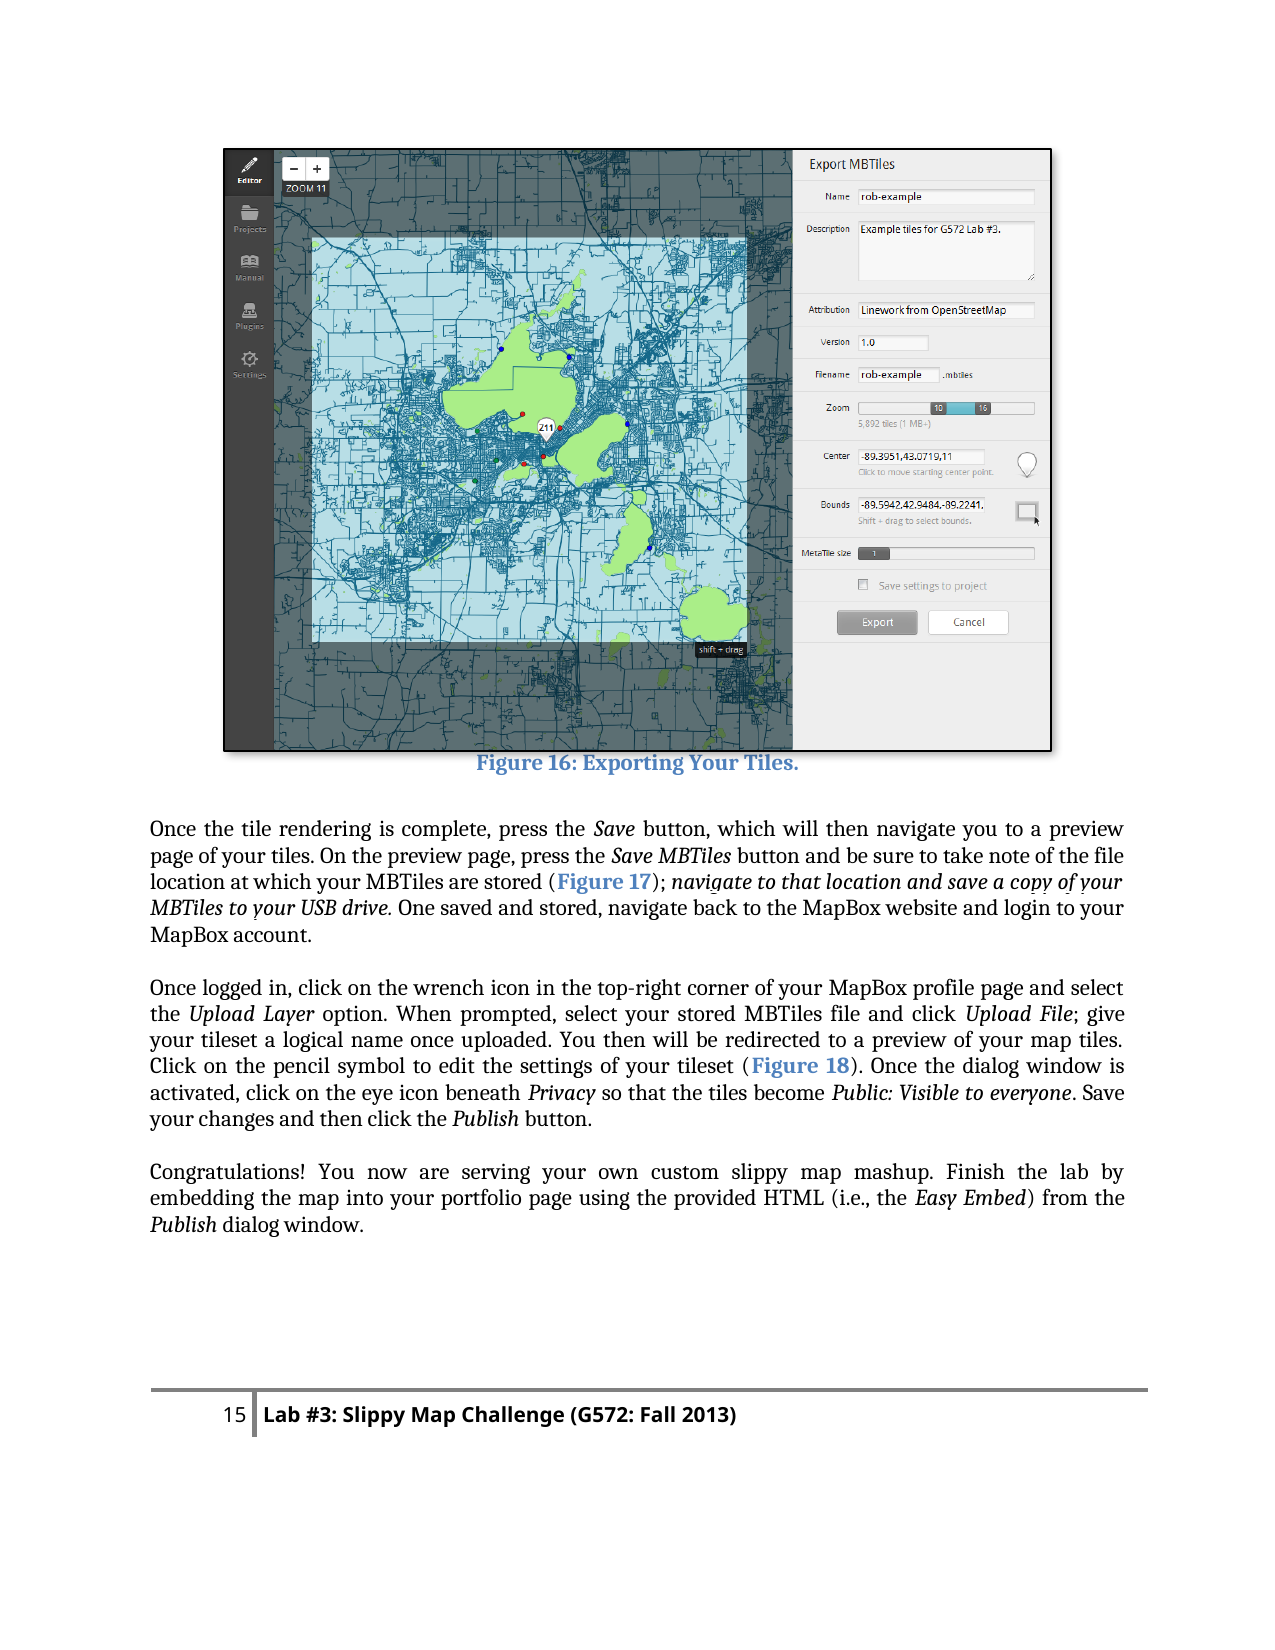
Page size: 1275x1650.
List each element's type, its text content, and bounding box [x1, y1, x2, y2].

text Once logged in, click on the wrench icon in the top-right corner of your MapBox profile page and select the Upload Layer option. When prompted, select your stored MBTiles file and click Upload File; give your tileset a logical name once uploaded. You then will be redirected to a preview of your map tiles. Click on the pencil symbol to edit the settings of your tileset (Figure 18). Once the dialog window is activated, click on the eye icon beneath Privacy so that the tiles become Public: Visible to everyone. Save your changes and then click the Publish button. [150, 974, 1125, 1132]
picture [225, 150, 1050, 750]
text Congratulations! You now are serving your own custom slippy map mashup. Finish the lab by embedding the map into your portfolio page using the provided HTML (i.e., the Easy Embed) from the Publish dialog window. [150, 1159, 1125, 1238]
text Figure 16: Exporting Your Tiles. [150, 750, 1125, 776]
text Once the tile rendering is complete, press the Save button, which will then navigate you to a preview page of your tiles. On the preview page, press the Save MBTiles button and be sure to take note of the file location at which your MBTiles are stored (Figure 17); navigate to that location and save a copy of your MBTiles to your USB drive. One saved and stored, navigate back to the MapBox website and login to your MapBox account. [150, 816, 1125, 948]
